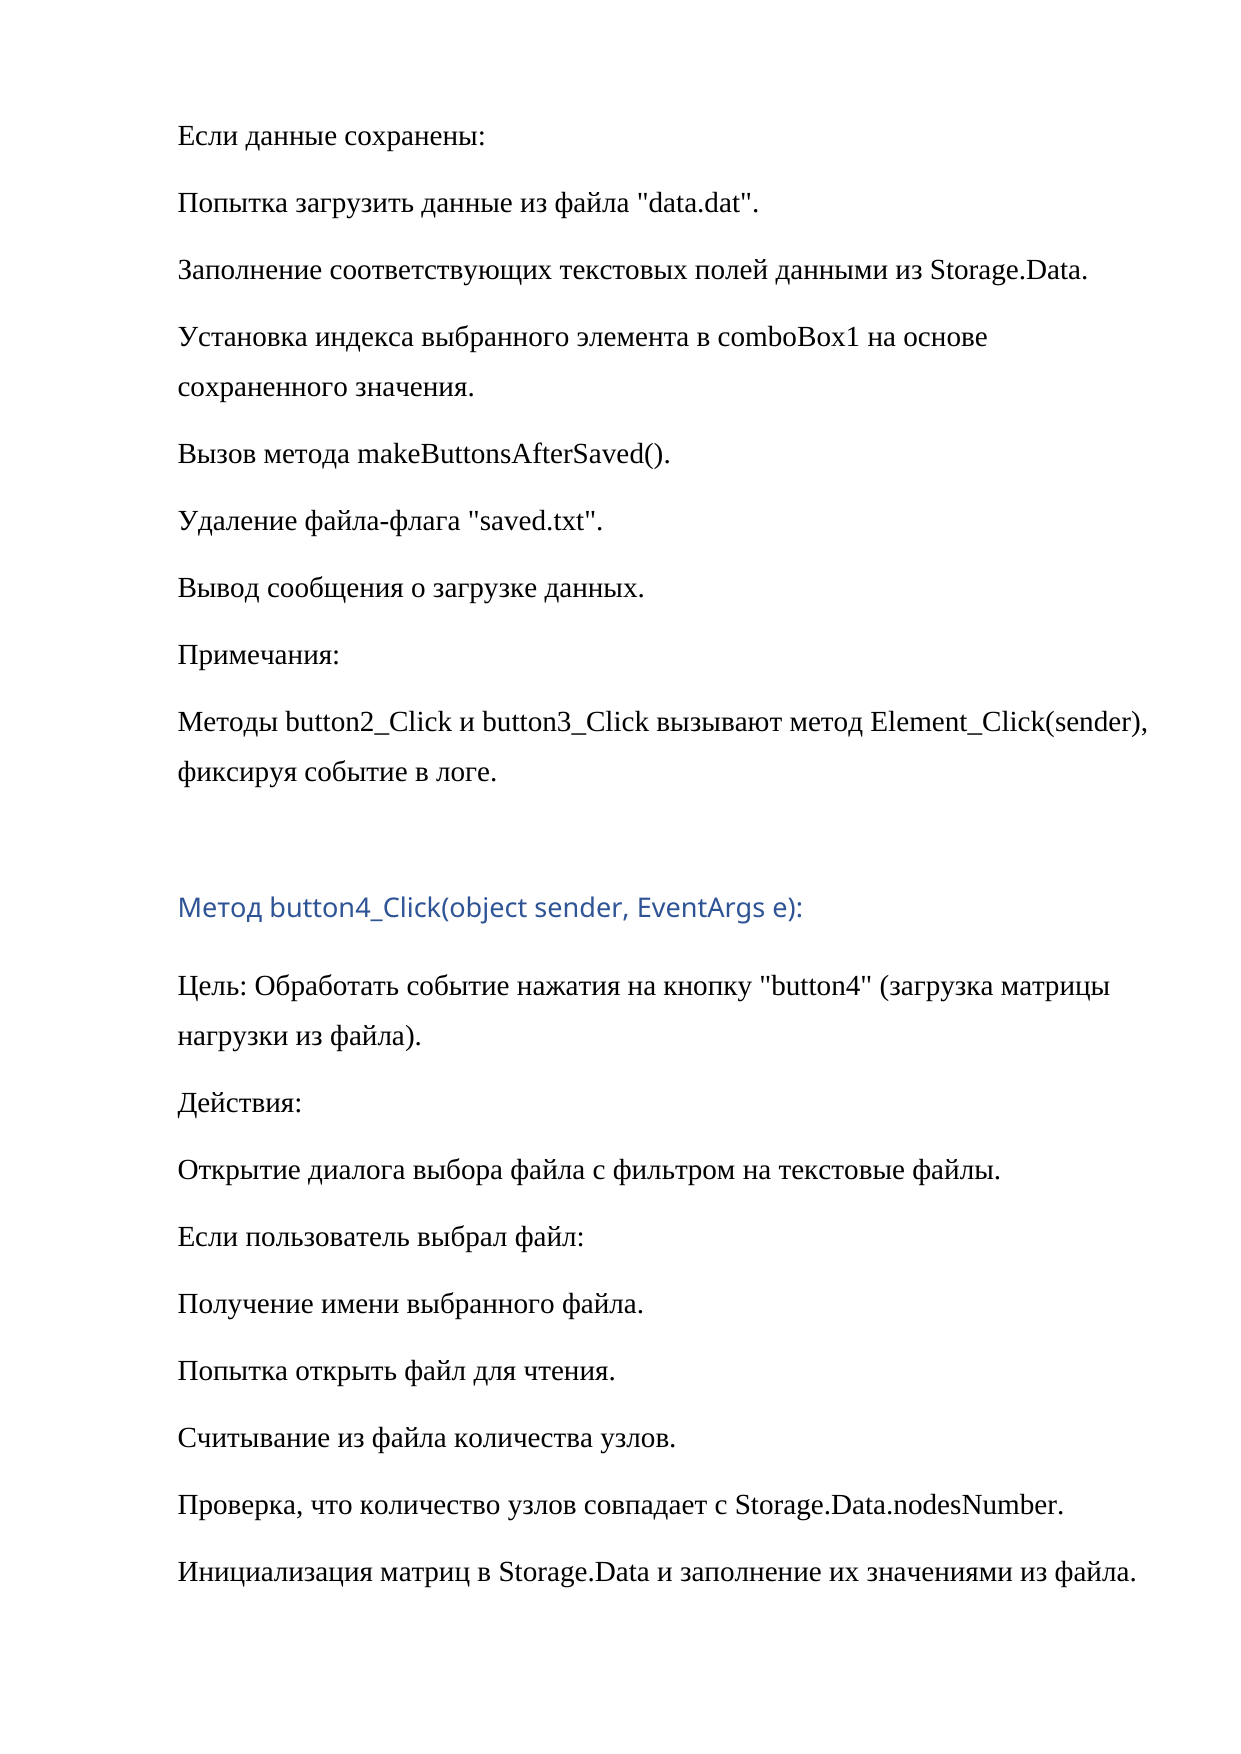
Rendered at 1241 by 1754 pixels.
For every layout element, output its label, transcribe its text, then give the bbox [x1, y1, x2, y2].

text Считывание из файла количества узлов. [177, 1420, 1152, 1454]
text Удаление файла-флага "saved.txt". [177, 503, 1152, 537]
text Вызов метода makeButtonsAfterSaved(). [177, 436, 1152, 470]
text Попытка открыть файл для чтения. [177, 1353, 1152, 1387]
text Установка индекса выбранного элемента в comboBox1 на основе сохраненного значения. [177, 319, 1152, 403]
text Вывод сообщения о загрузке данных. [177, 570, 1152, 604]
text Если пользователь выбрал файл: [177, 1219, 1152, 1253]
text Инициализация матриц в Storage.Data и заполнение их значениями из файла. [177, 1554, 1152, 1588]
text Примечания: [177, 637, 1152, 671]
text Открытие диалога выбора файла с фильтром на текстовые файлы. [177, 1152, 1152, 1186]
text Заполнение соответствующих текстовых полей данными из Storage.Data. [177, 252, 1152, 286]
text Проверка, что количество узлов совпадает с Storage.Data.nodesNumber. [177, 1487, 1152, 1521]
text Действия: [177, 1085, 1152, 1119]
subtitle Метод button4_Click(object sender, EventArgs e): [177, 888, 1152, 965]
text Методы button2_Click и button3_Click вызывают метод Element_Click(sender), фиксируя событие в логе. [177, 704, 1152, 788]
text Попытка загрузить данные из файла "data.dat". [177, 185, 1152, 219]
text Если данные сохранены: [177, 118, 1152, 152]
text Получение имени выбранного файла. [177, 1286, 1152, 1320]
text Цель: Обработать событие нажатия на кнопку "button4" (загрузка матрицы нагрузки из файла). [177, 968, 1152, 1052]
